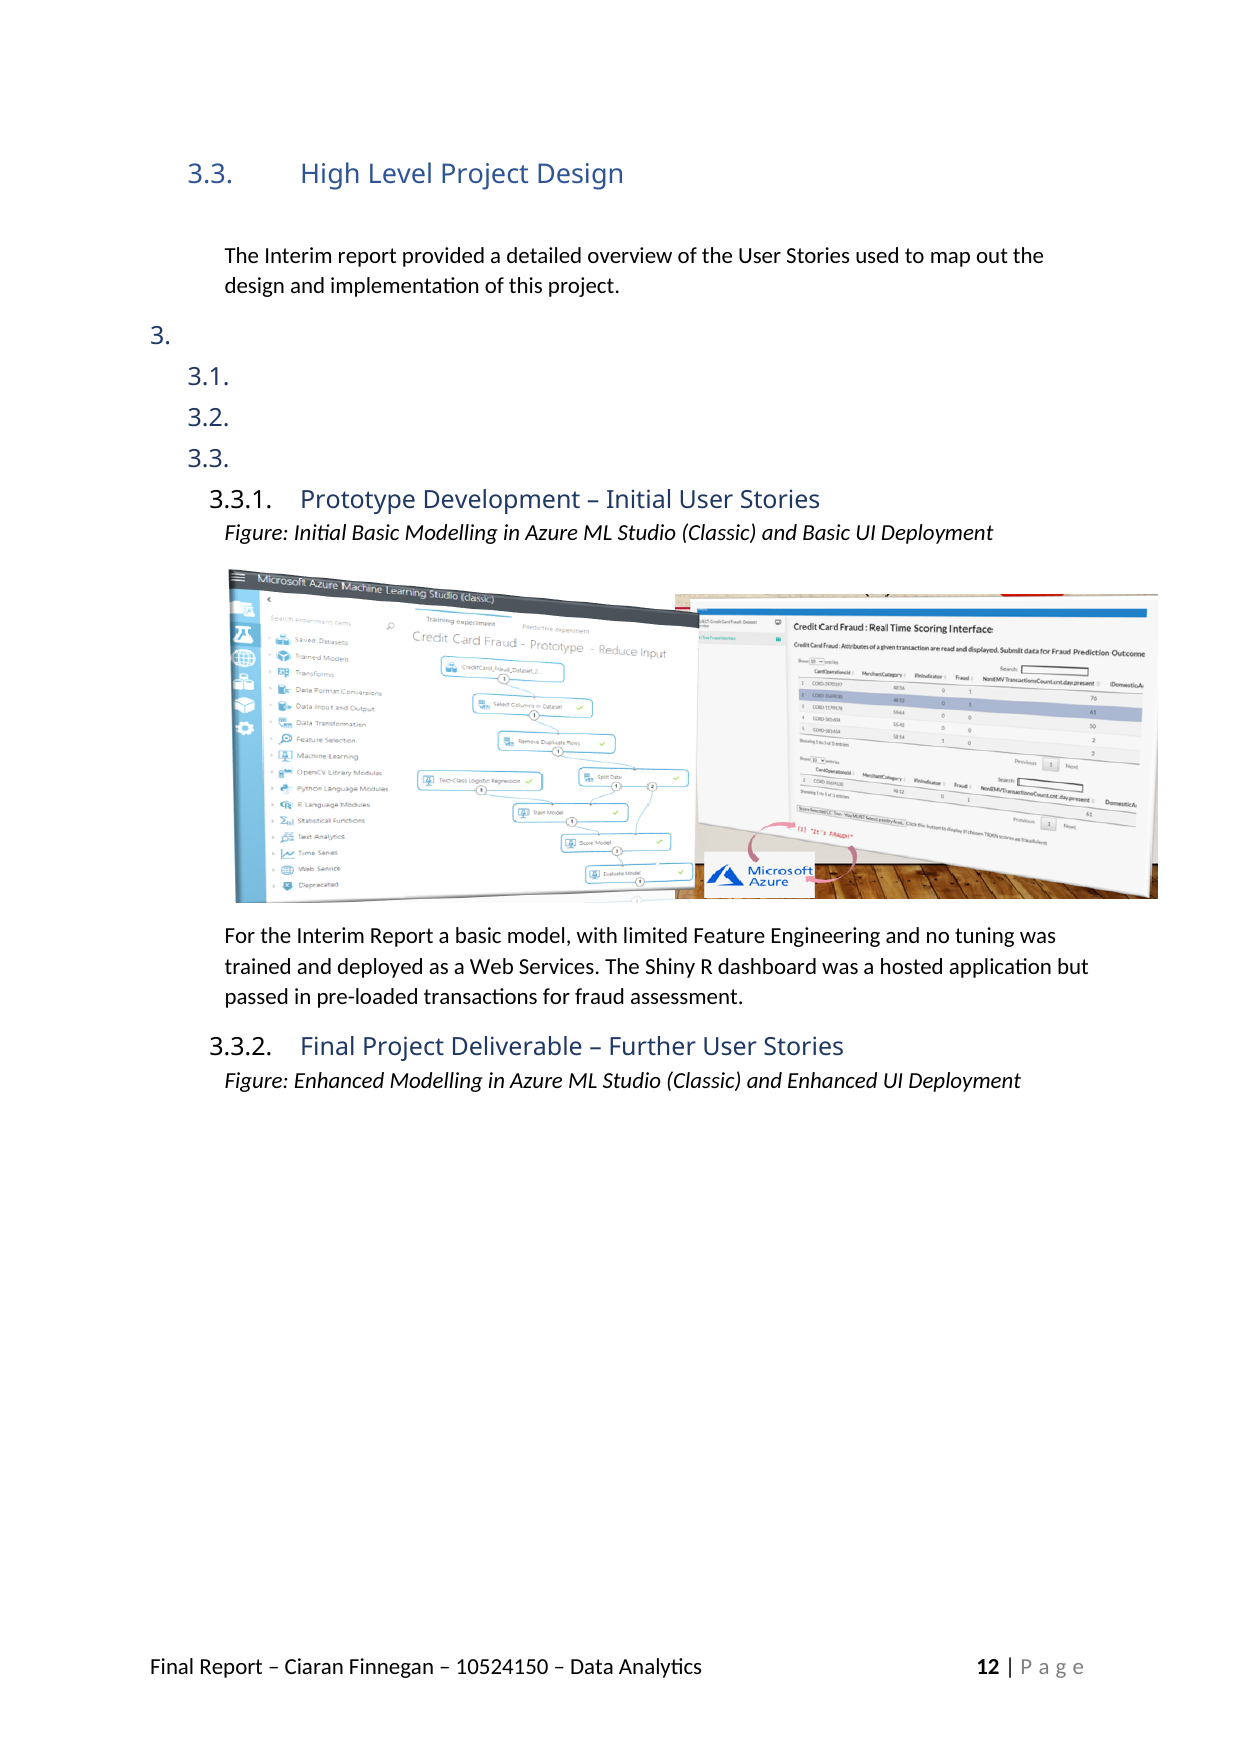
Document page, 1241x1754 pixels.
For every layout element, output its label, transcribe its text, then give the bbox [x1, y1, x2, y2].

text Figure: Enhanced Modelling in Azure ML Studio (Classic) and Enhanced UI Deployment [224, 1066, 1090, 1094]
picture [224, 565, 1165, 903]
subtitle High Level Project Design [187, 154, 1090, 191]
subtitle Final Project Deliverable – Further User Stories [209, 1029, 1090, 1063]
text The Interim report provided a detailed overview of the User Stories used to map out the design and implementation of this project. [224, 241, 1090, 299]
text For the Interim Report a basic model, with limited Feature Engineering and no tuning was trained and deployed as a Web Services. The Shiny R dashboard was a hosted application but passed in pre-loaded transactions for fraud assessment. [224, 922, 1090, 1010]
text Figure: Initial Basic Modelling in Azure ML Studio (Classic) and Basic UI Deployment [224, 518, 1090, 546]
subtitle Prototype Development – Initial User Stories [209, 482, 1090, 516]
